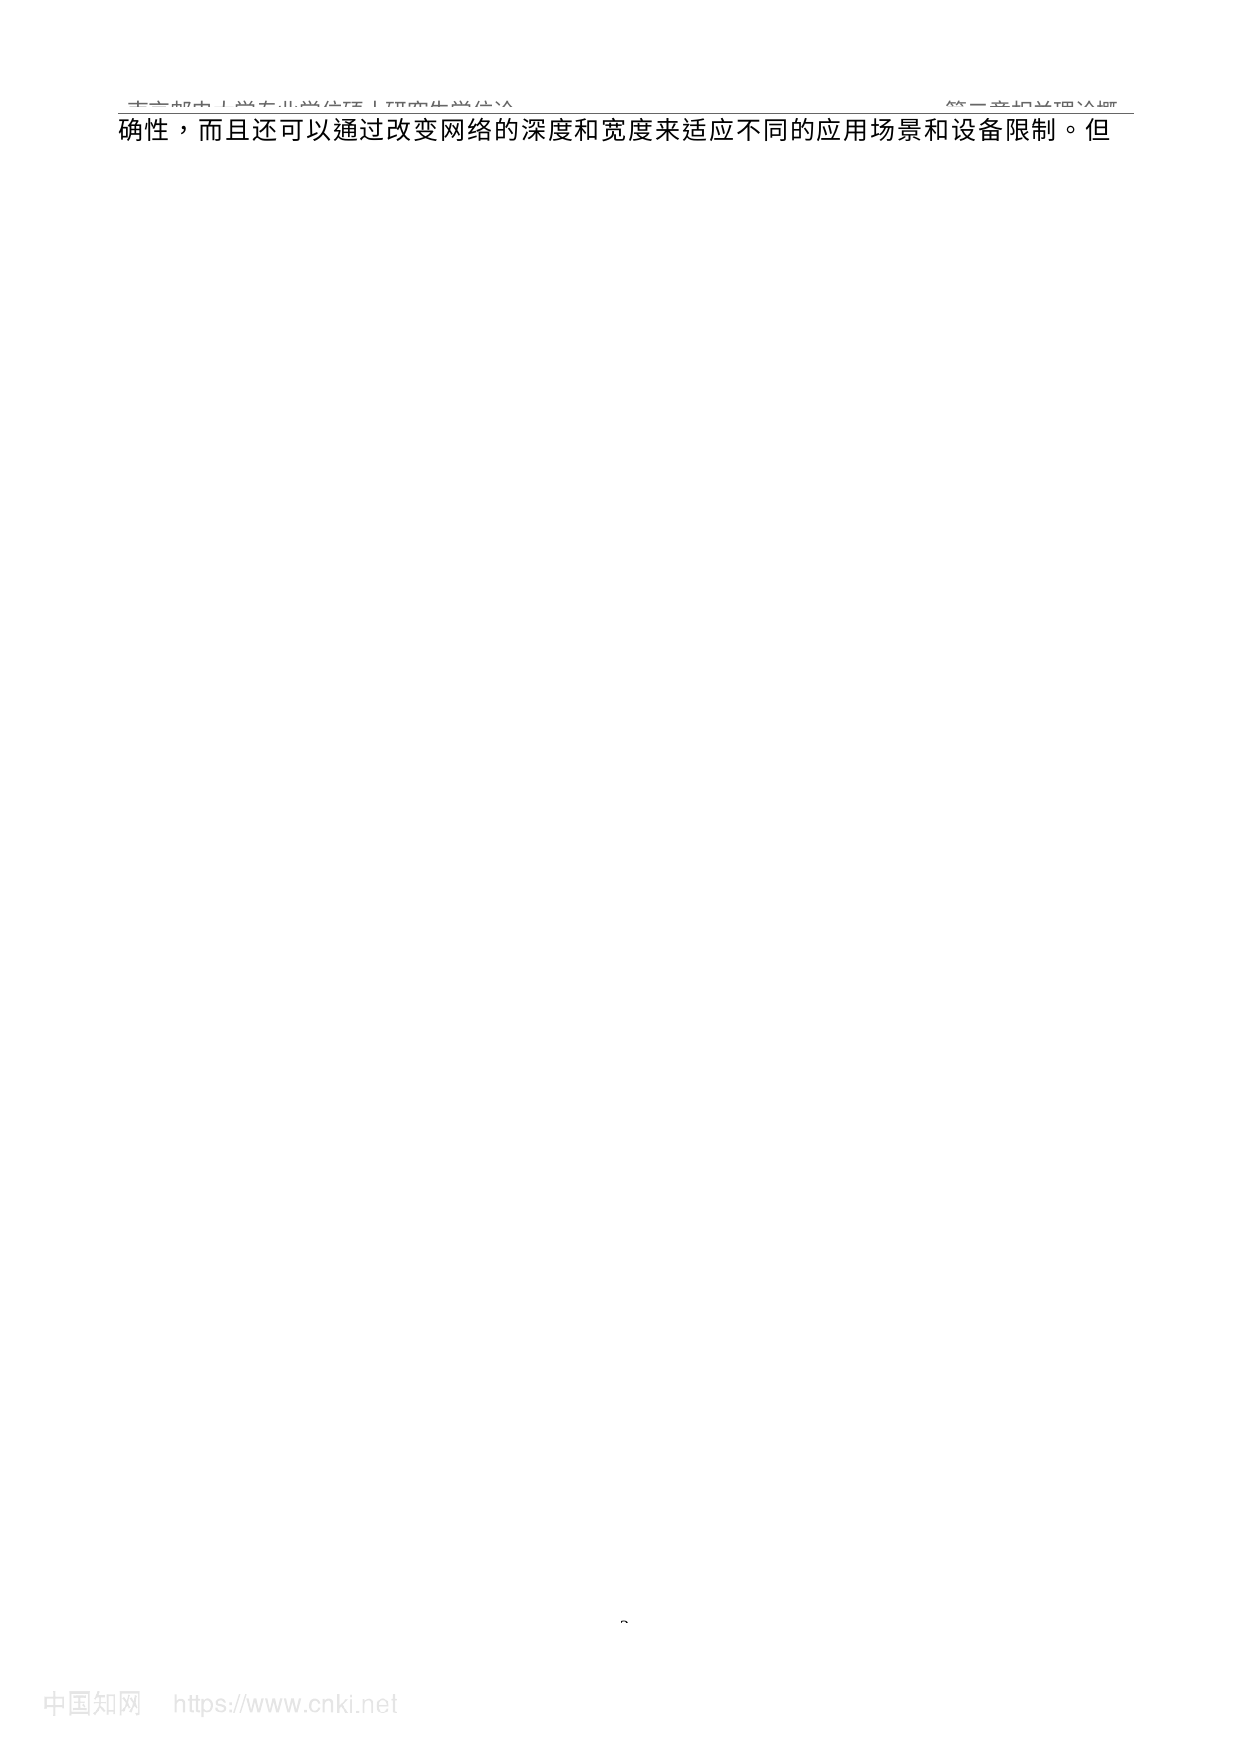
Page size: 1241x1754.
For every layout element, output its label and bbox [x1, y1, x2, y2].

text [118, 112, 1122, 147]
picture [337, 1694, 352, 1713]
picture [44, 1691, 140, 1716]
picture [356, 1694, 397, 1713]
